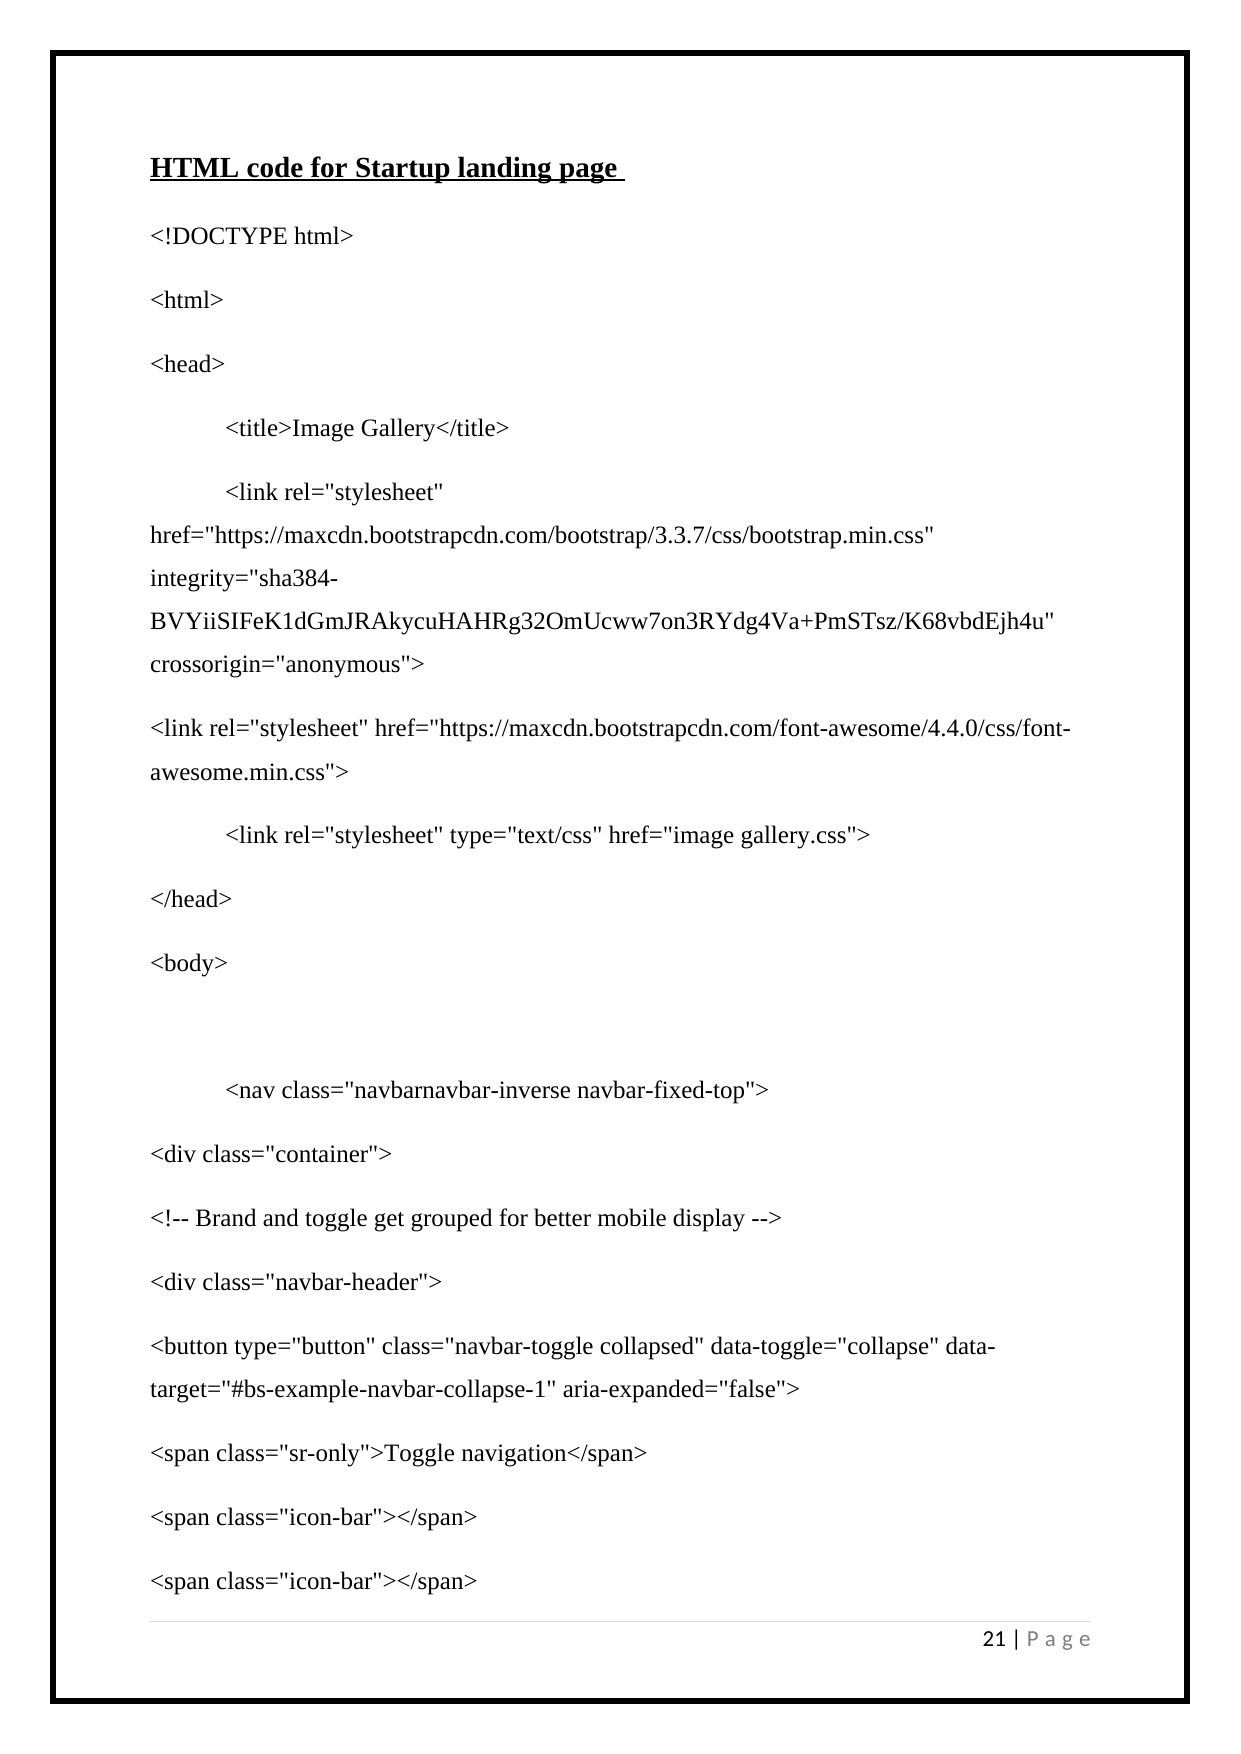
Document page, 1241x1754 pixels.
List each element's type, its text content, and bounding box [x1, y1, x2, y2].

text <div class="container"> [150, 1139, 1090, 1168]
text <body> [150, 948, 1090, 977]
text </head> [150, 884, 1090, 913]
text <link rel="stylesheet" href="https://maxcdn.bootstrapcdn.com/bootstrap/3.3.7/css/bootstrap.min.css" integrity="sha384-BVYiiSIFeK1dGmJRAkycuHAHRg32OmUcww7on3RYdg4Va+PmSTsz/K68vbdEjh4u" crossorigin="anonymous"> [150, 477, 1090, 678]
text <link rel="stylesheet" href="https://maxcdn.bootstrapcdn.com/font-awesome/4.4.0/css/font-awesome.min.css"> [150, 713, 1090, 785]
text <div class="navbar-header"> [150, 1267, 1090, 1296]
text <!-- Brand and toggle get grouped for better mobile display --> [150, 1203, 1090, 1232]
text HTML code for Startup landing page [150, 150, 1090, 183]
text <title>Image Gallery</title> [150, 413, 1090, 442]
text <!DOCTYPE html> [150, 221, 1090, 250]
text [150, 1566, 1090, 1595]
text <button type="button" class="navbar-toggle collapsed" data-toggle="collapse" data-target="#bs-example-navbar-collapse-1" aria-expanded="false"> [150, 1331, 1090, 1403]
text <head> [150, 349, 1090, 378]
text <span class="icon-bar"></span> [150, 1502, 1090, 1531]
text <html> [150, 285, 1090, 314]
text <span class="sr-only">Toggle navigation</span> [150, 1438, 1090, 1467]
text <nav class="navbarnavbar-inverse navbar-fixed-top"> [150, 1076, 1090, 1104]
text <link rel="stylesheet" type="text/css" href="image gallery.css"> [150, 821, 1090, 849]
